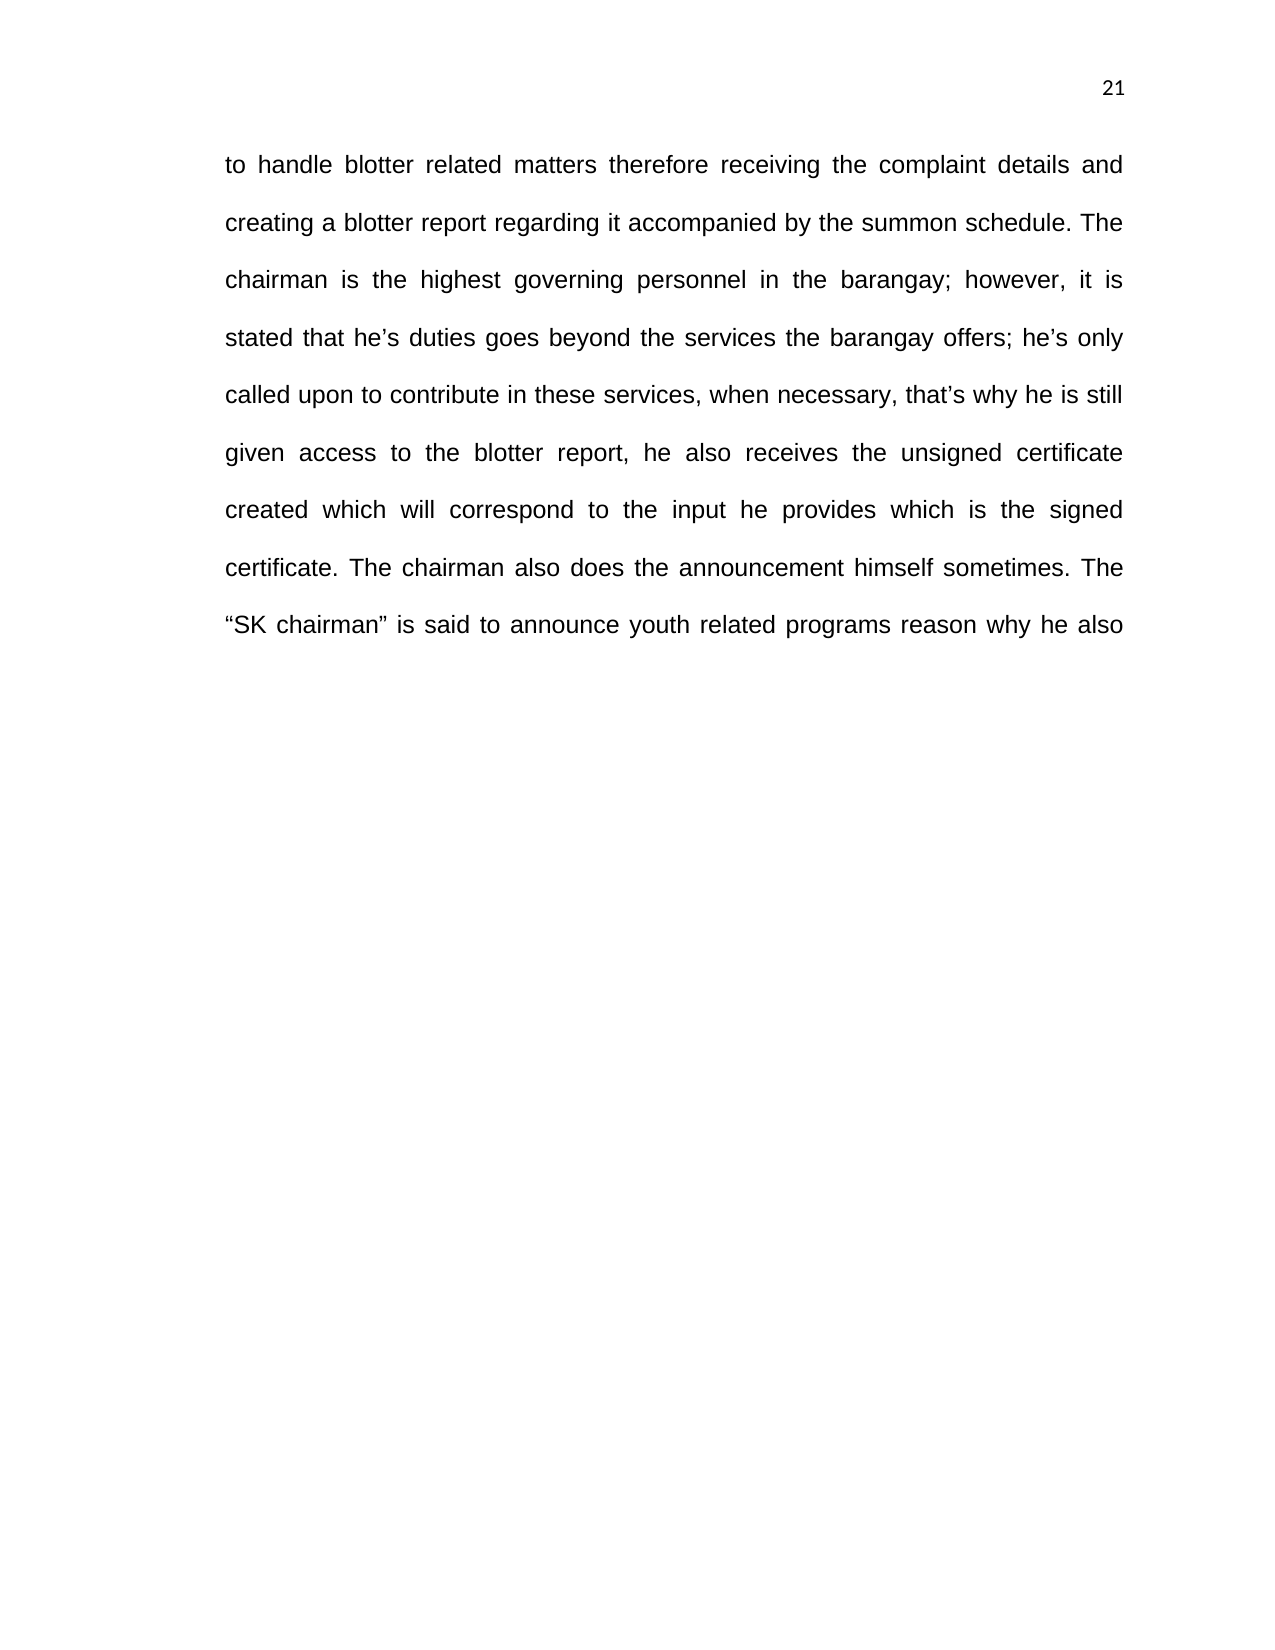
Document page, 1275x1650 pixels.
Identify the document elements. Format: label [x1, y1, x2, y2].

text [225, 150, 1125, 639]
